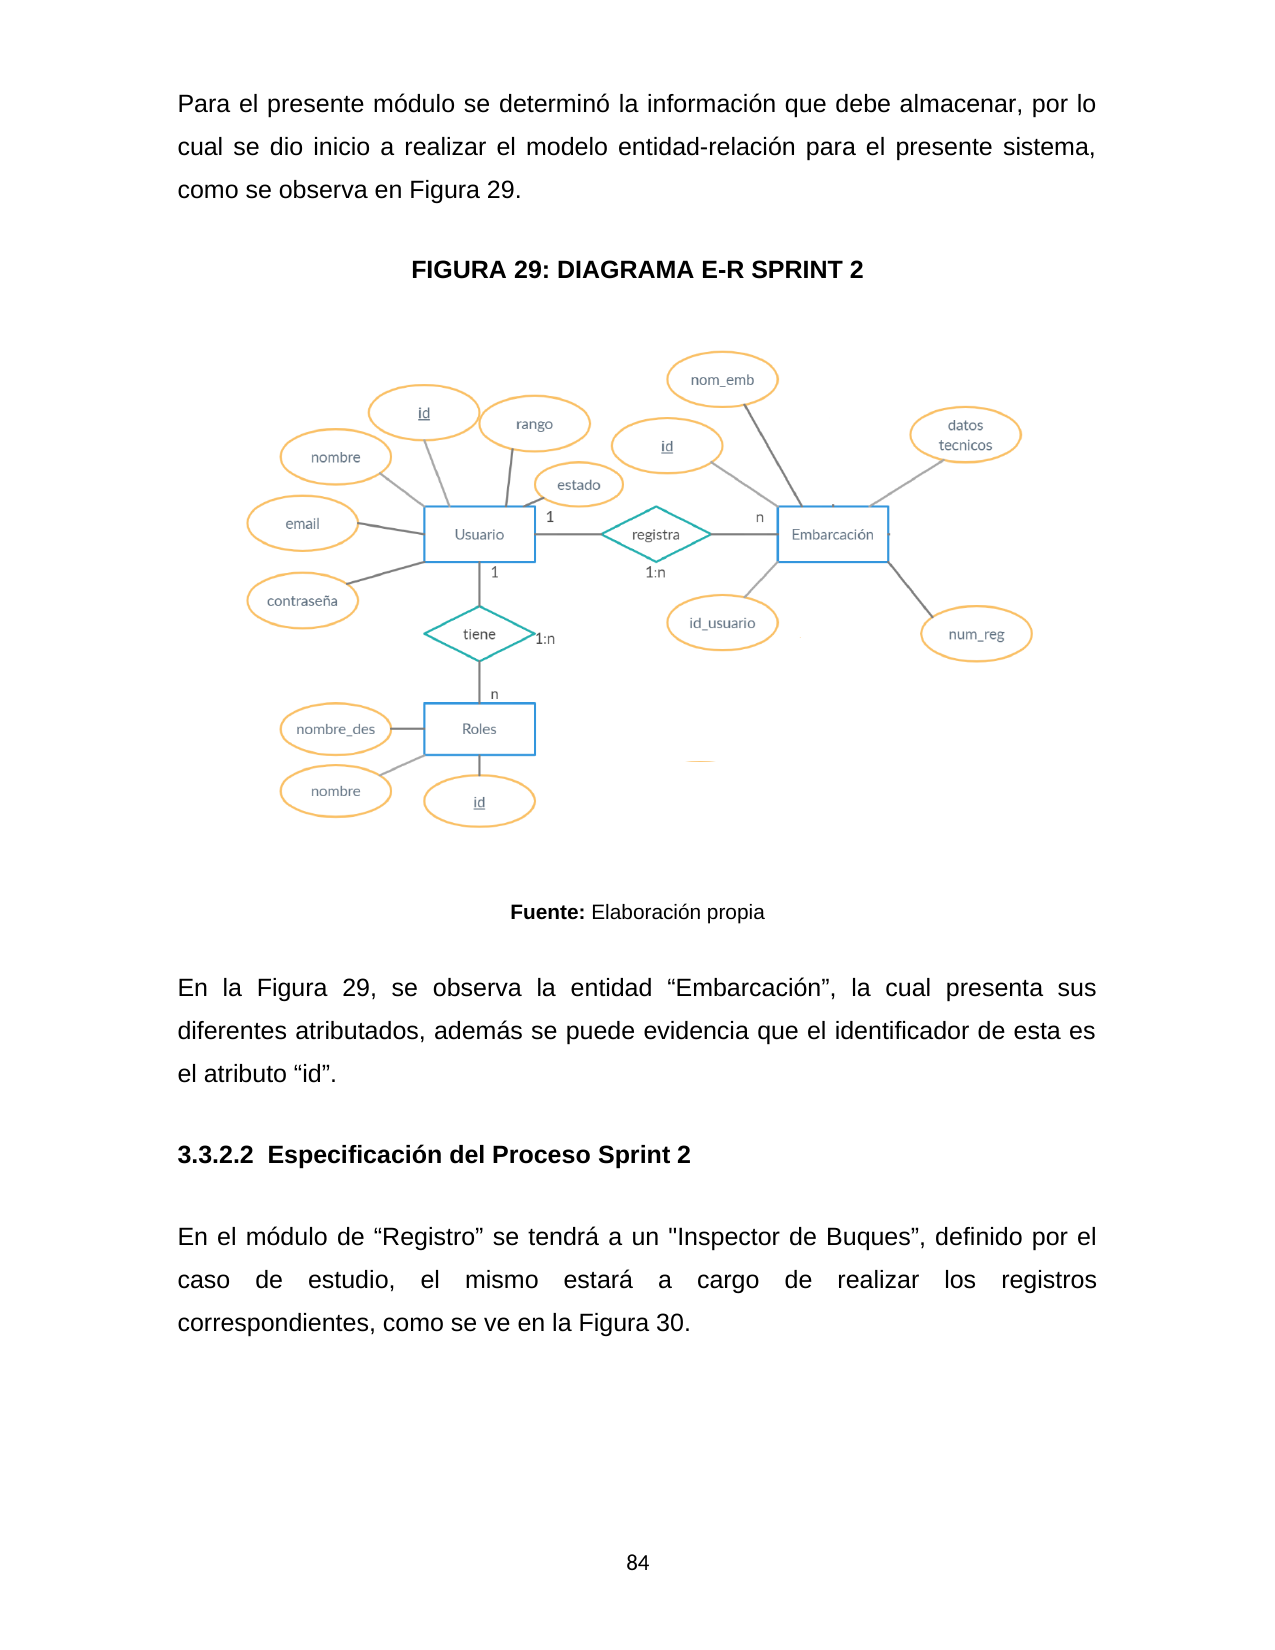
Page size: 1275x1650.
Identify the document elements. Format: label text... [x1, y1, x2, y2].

text En la Figura 29, se observa la entidad “Embarcación”, la cual presenta sus diferentes atributados, además se puede evidencia que el identificador de esta es el atributo “id”. [177, 973, 1098, 1088]
text Para el presente módulo se determinó la información que debe almacenar, por lo cual se dio inicio a realizar el modelo entidad-relación para el presente sistema, como se observa en Figura 29. [177, 89, 1098, 204]
list Especificación del Proceso Sprint 2 [177, 1140, 1098, 1168]
picture [225, 338, 1050, 849]
text FIGURA 29: DIAGRAMA E-R SPRINT 2 [177, 256, 1098, 284]
text Fuente: Elaboración propia [177, 900, 1098, 924]
text En el módulo de “Registro” se tendrá a un "Inspector de Buques”, definido por el caso de estudio, el mismo estará a cargo de realizar los registros correspondientes, como se ve en la Figura 30. [177, 1222, 1098, 1337]
